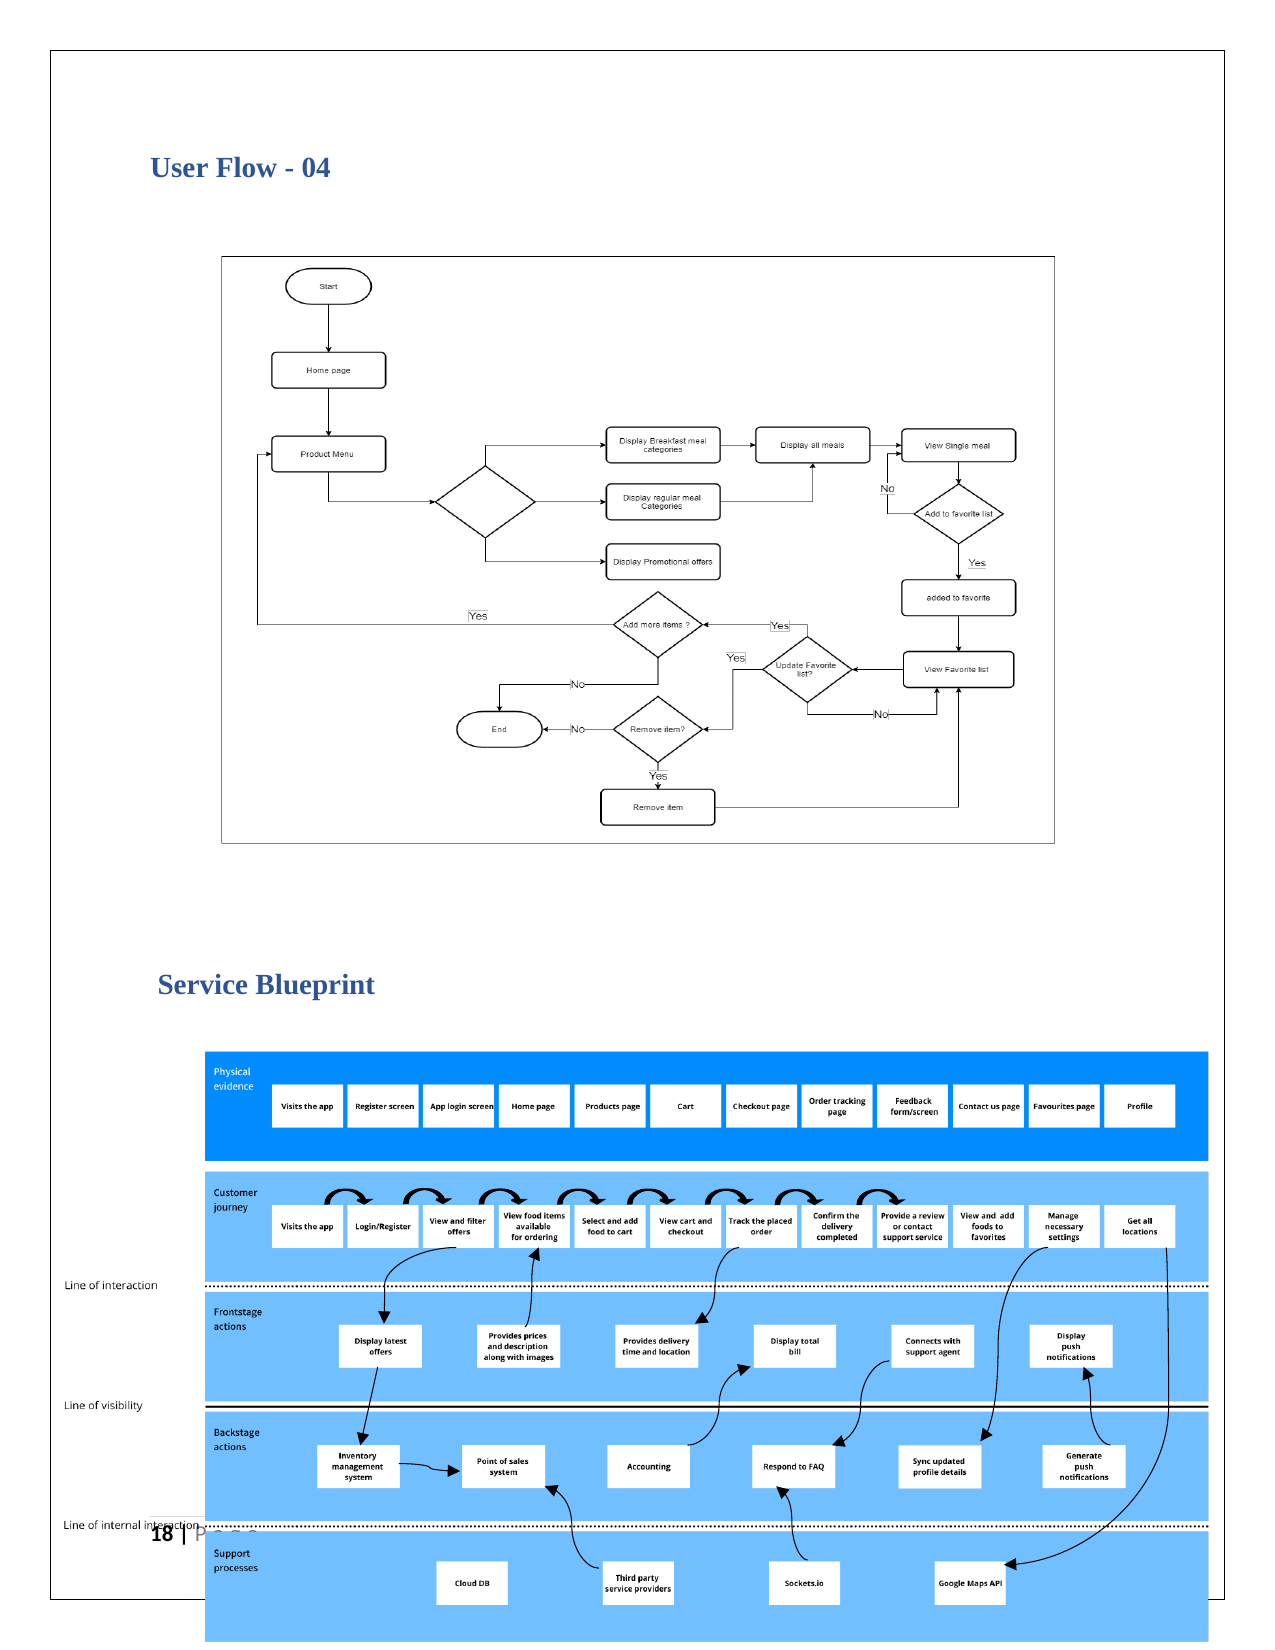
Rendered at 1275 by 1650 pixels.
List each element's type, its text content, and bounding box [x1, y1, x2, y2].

subtitle Service Blueprint [150, 967, 1125, 1001]
subtitle User Flow - 04 [150, 150, 1125, 183]
picture [27, 1033, 1275, 1650]
picture [150, 196, 1125, 903]
